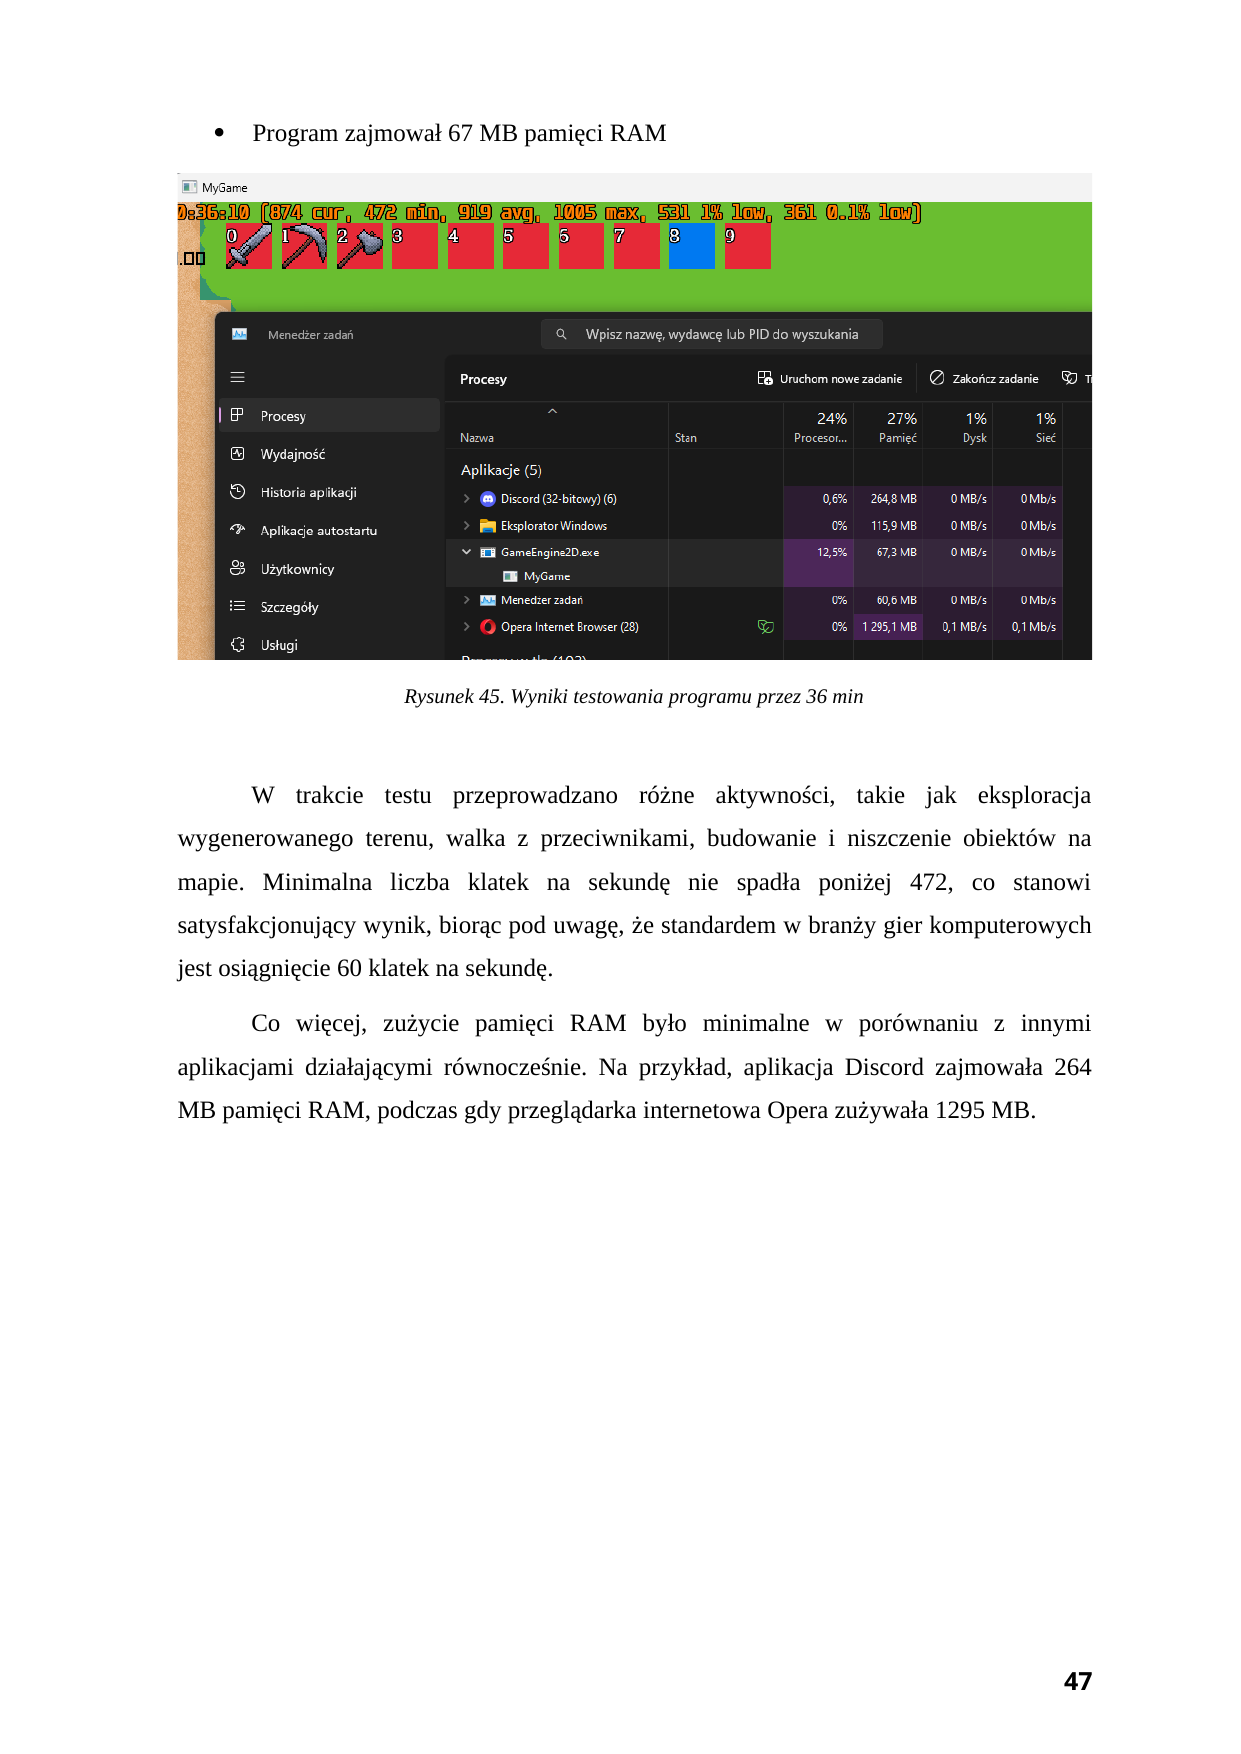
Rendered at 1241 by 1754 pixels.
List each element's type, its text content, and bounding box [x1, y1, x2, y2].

subtitle Program zajmował 67 MB pamięci RAM [215, 118, 1092, 147]
picture [177, 173, 1093, 660]
subtitle Co więcej, zużycie pamięci RAM było minimalne w porównaniu z innymi aplikacjami działającymi równocześnie. Na przykład, aplikacja Discord zajmowała 264 MB pamięci RAM, podczas gdy przeglądarka internetowa Opera zużywała 1295 MB. [177, 1008, 1092, 1123]
subtitle W trakcie testu przeprowadzano różne aktywności, takie jak eksploracja wygenerowanego terenu, walka z przeciwnikami, budowanie i niszczenie obiektów na mapie. Minimalna liczba klatek na sekundę nie spadła poniżej 472, co stanowi satysfakcjonujący wynik, biorąc pod uwagę, że standardem w branży gier komputerowych jest osiągnięcie 60 klatek na sekundę. [177, 732, 1092, 982]
